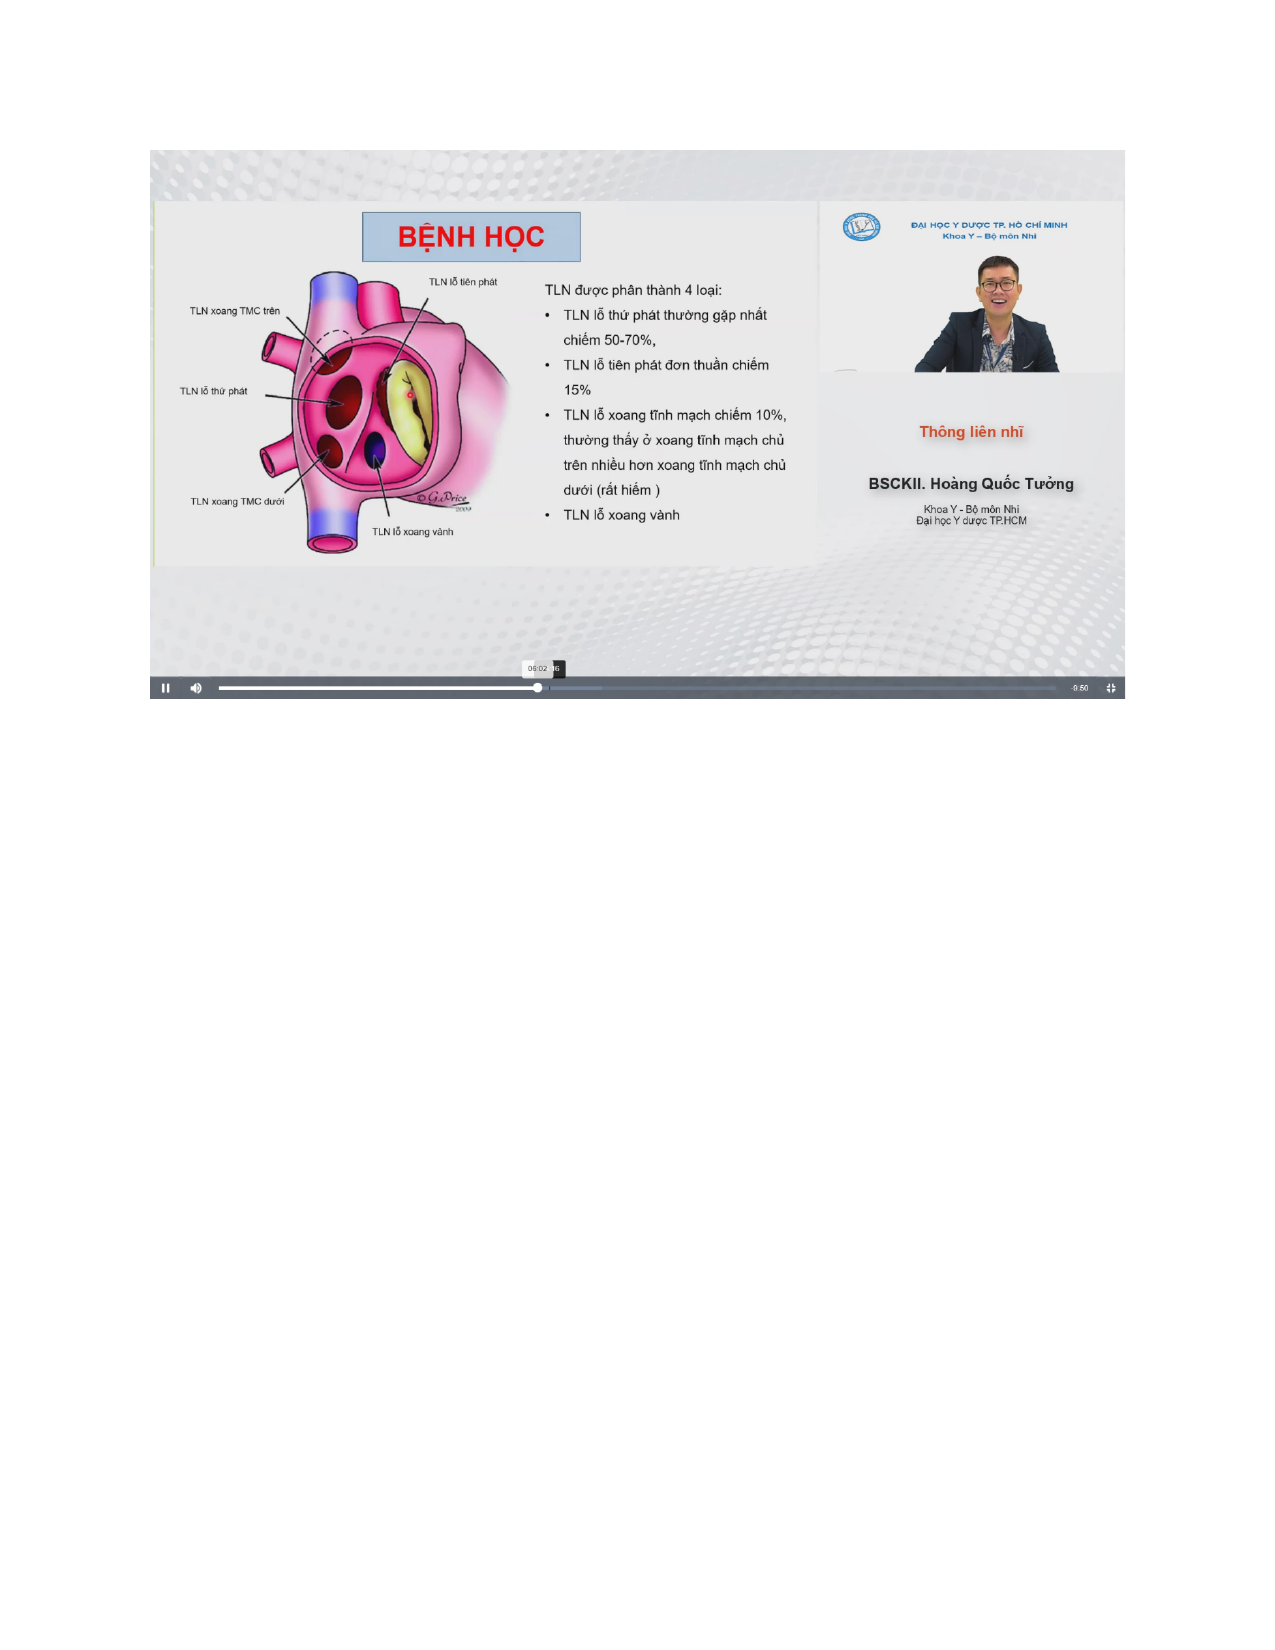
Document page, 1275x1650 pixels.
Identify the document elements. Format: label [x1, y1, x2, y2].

picture [150, 150, 1125, 699]
